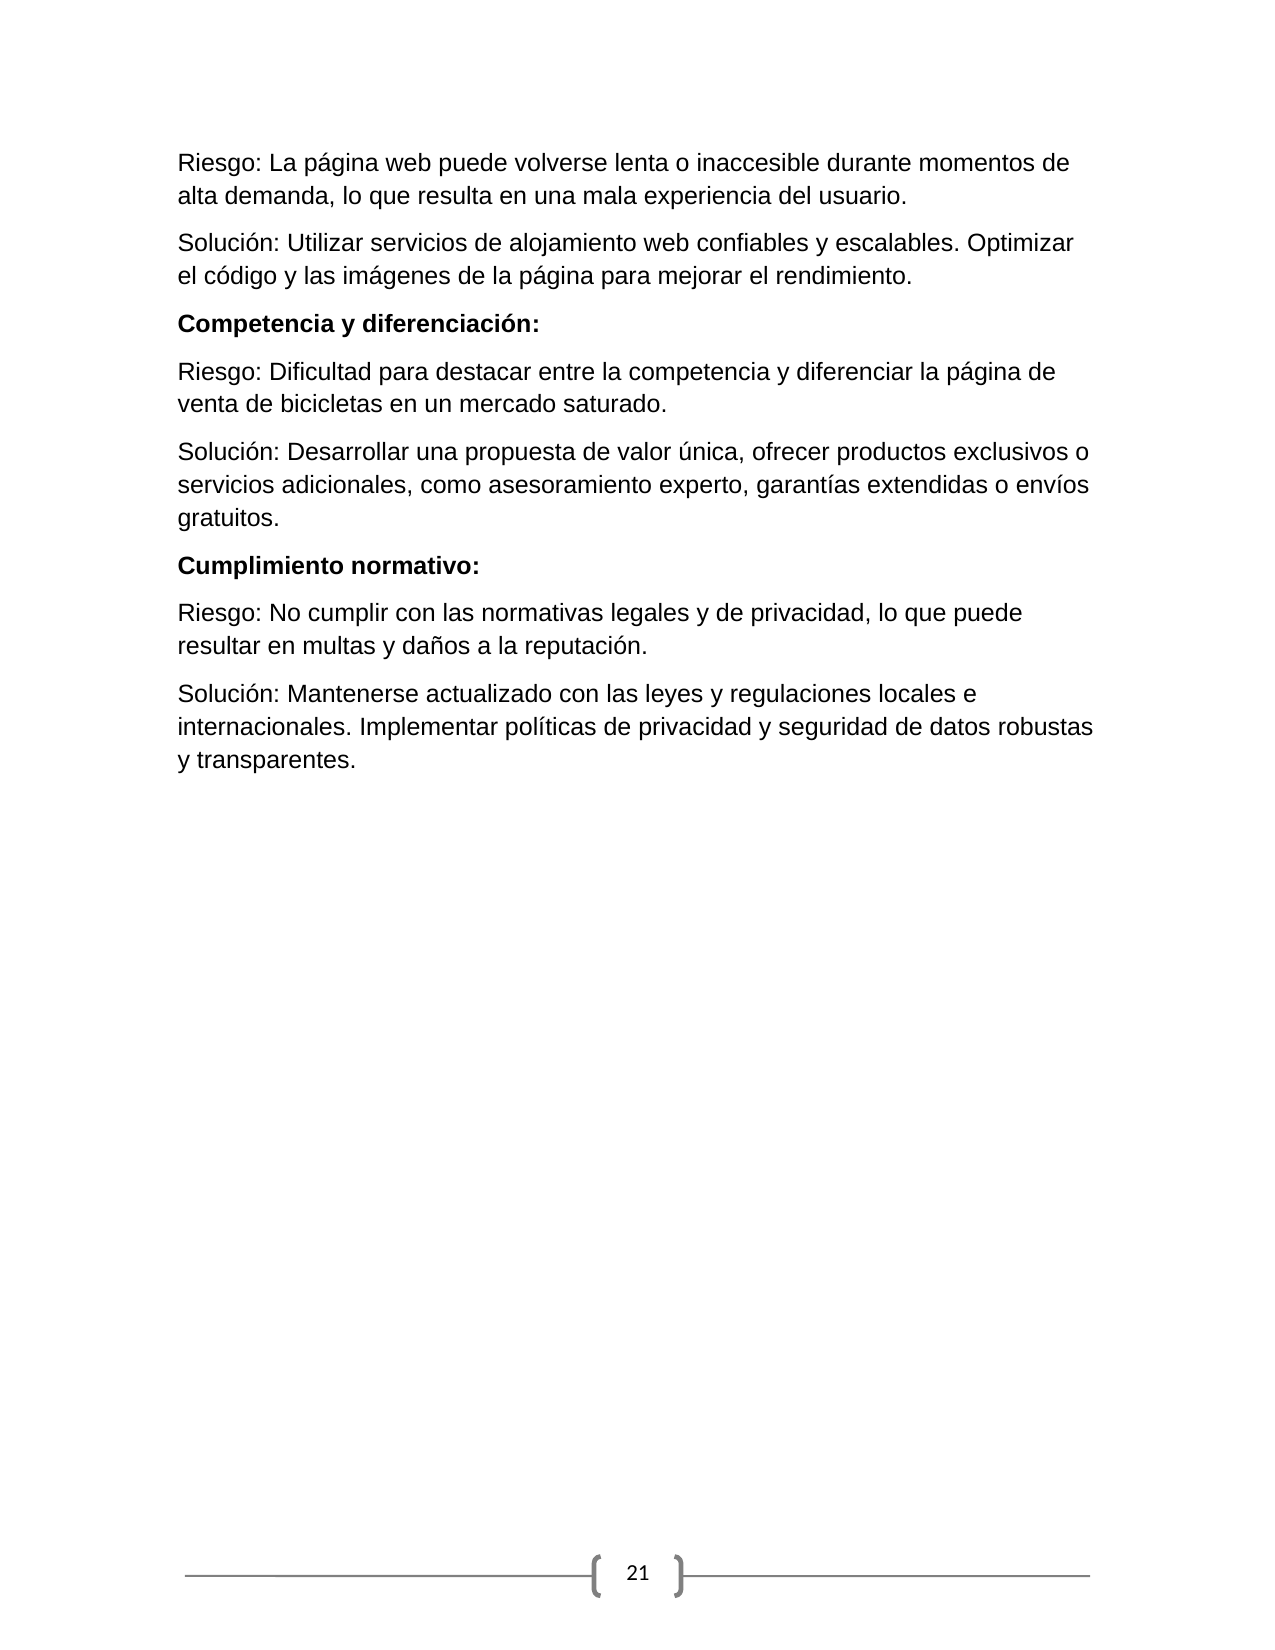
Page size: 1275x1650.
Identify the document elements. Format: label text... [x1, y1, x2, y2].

text Riesgo: No cumplir con las normativas legales y de privacidad, lo que puede resultar en multas y daños a la reputación. [177, 598, 1098, 660]
text Solución: Utilizar servicios de alojamiento web confiables y escalables. Optimizar el código y las imágenes de la página para mejorar el rendimiento. [177, 228, 1098, 290]
text Solución: Mantenerse actualizado con las leyes y regulaciones locales e internacionales. Implementar políticas de privacidad y seguridad de datos robustas y transparentes. [177, 679, 1098, 774]
text Riesgo: La página web puede volverse lenta o inaccesible durante momentos de alta demanda, lo que resulta en una mala experiencia del usuario. [177, 148, 1098, 209]
text Solución: Desarrollar una propuesta de valor única, ofrecer productos exclusivos o servicios adicionales, como asesoramiento experto, garantías extendidas o envíos gratuitos. [177, 437, 1098, 532]
text Competencia y diferenciación: [177, 309, 1098, 338]
text Cumplimiento normativo: [177, 551, 1098, 579]
text Riesgo: Dificultad para destacar entre la competencia y diferenciar la página de venta de bicicletas en un mercado saturado. [177, 356, 1098, 418]
